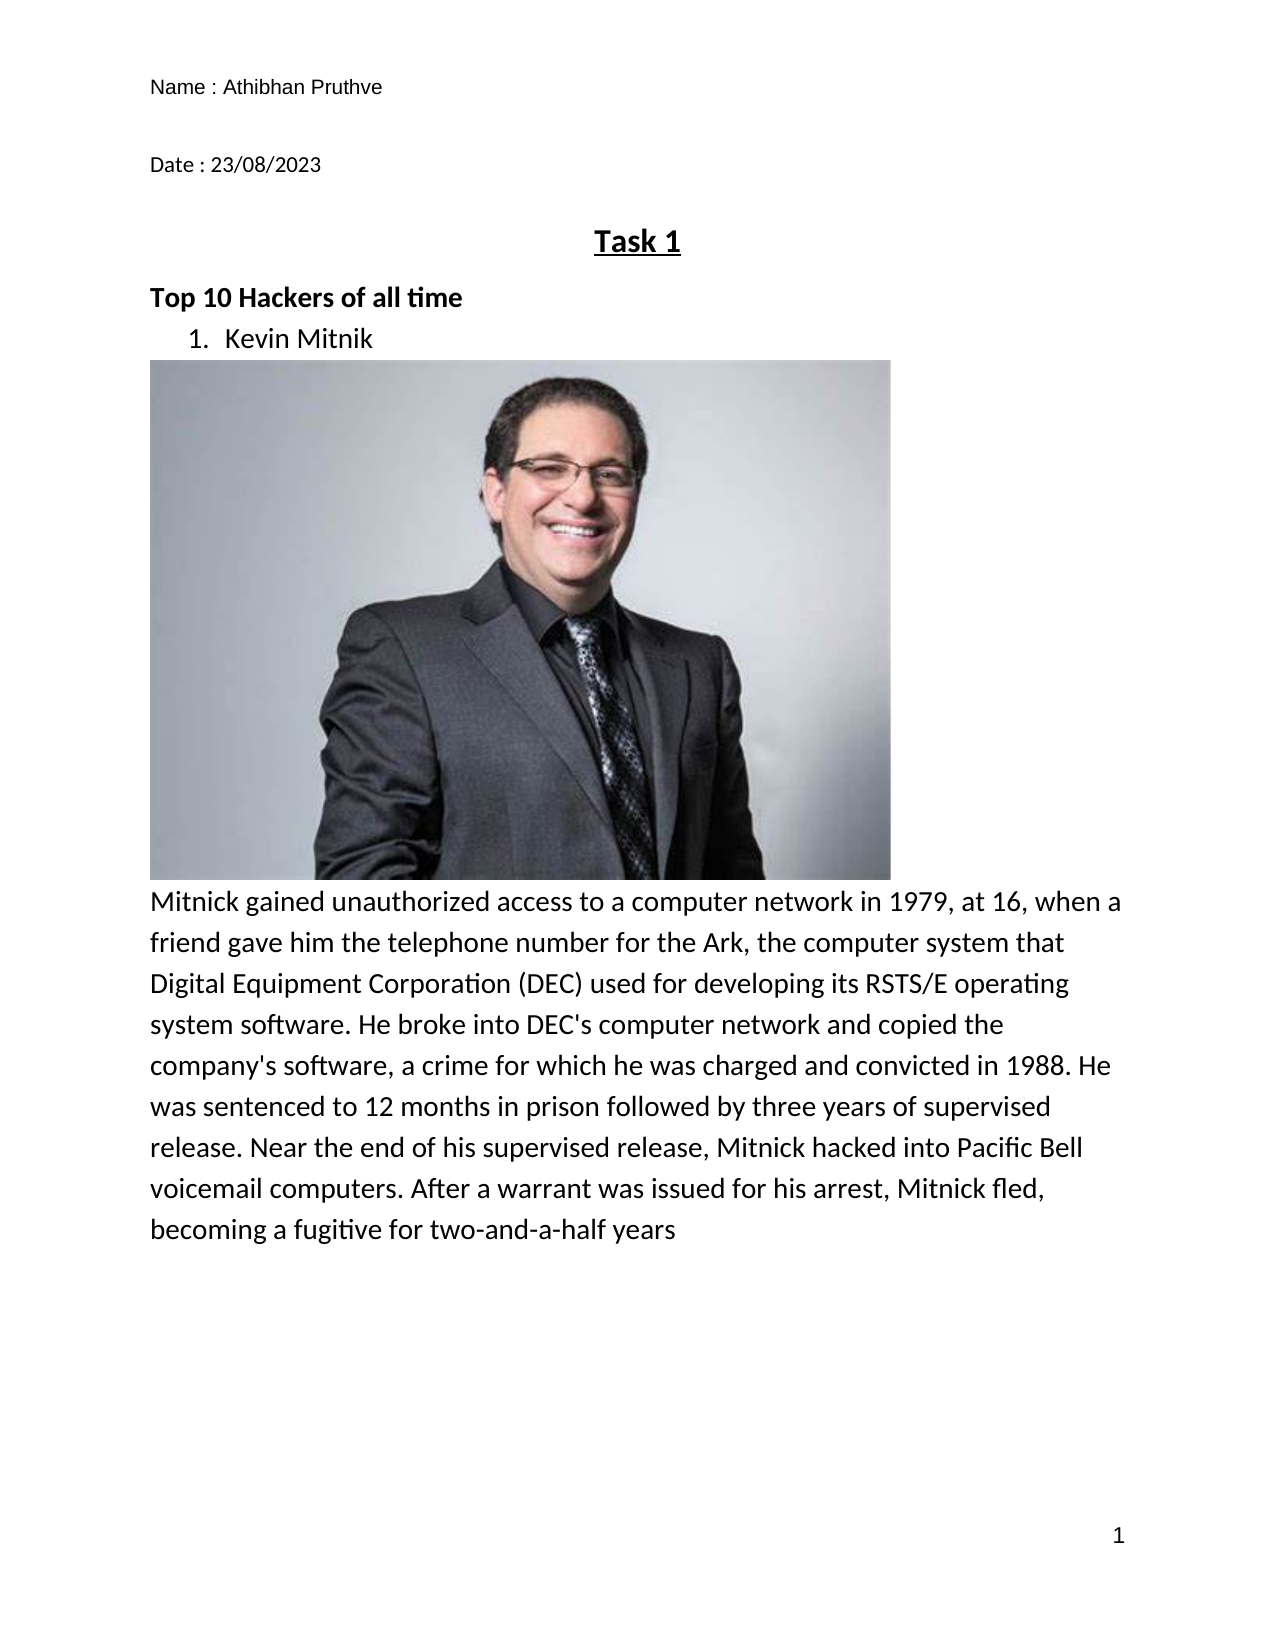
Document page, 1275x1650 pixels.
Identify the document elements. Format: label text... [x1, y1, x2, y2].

text Mitnick gained unauthorized access to a computer network in 1979, at 16, when a friend gave him the telephone number for the Ark, the computer system that Digital Equipment Corporation (DEC) used for developing its RSTS/E operating system software. He broke into DEC's computer network and copied the company's software, a crime for which he was charged and convicted in 1988. He was sentenced to 12 months in prison followed by three years of supervised release. Near the end of his supervised release, Mitnick hacked into Pacific Bell voicemail computers. After a warrant was issued for his arrest, Mitnick fled, becoming a fugitive for two-and-a-half years [150, 883, 1125, 1247]
list Kevin Mitnik [187, 320, 1125, 356]
subtitle Task 1 [150, 220, 1125, 260]
text Top 10 Hackers of all time [150, 279, 1125, 314]
text Date : 23/08/2023 [150, 150, 1125, 178]
picture [150, 360, 891, 880]
